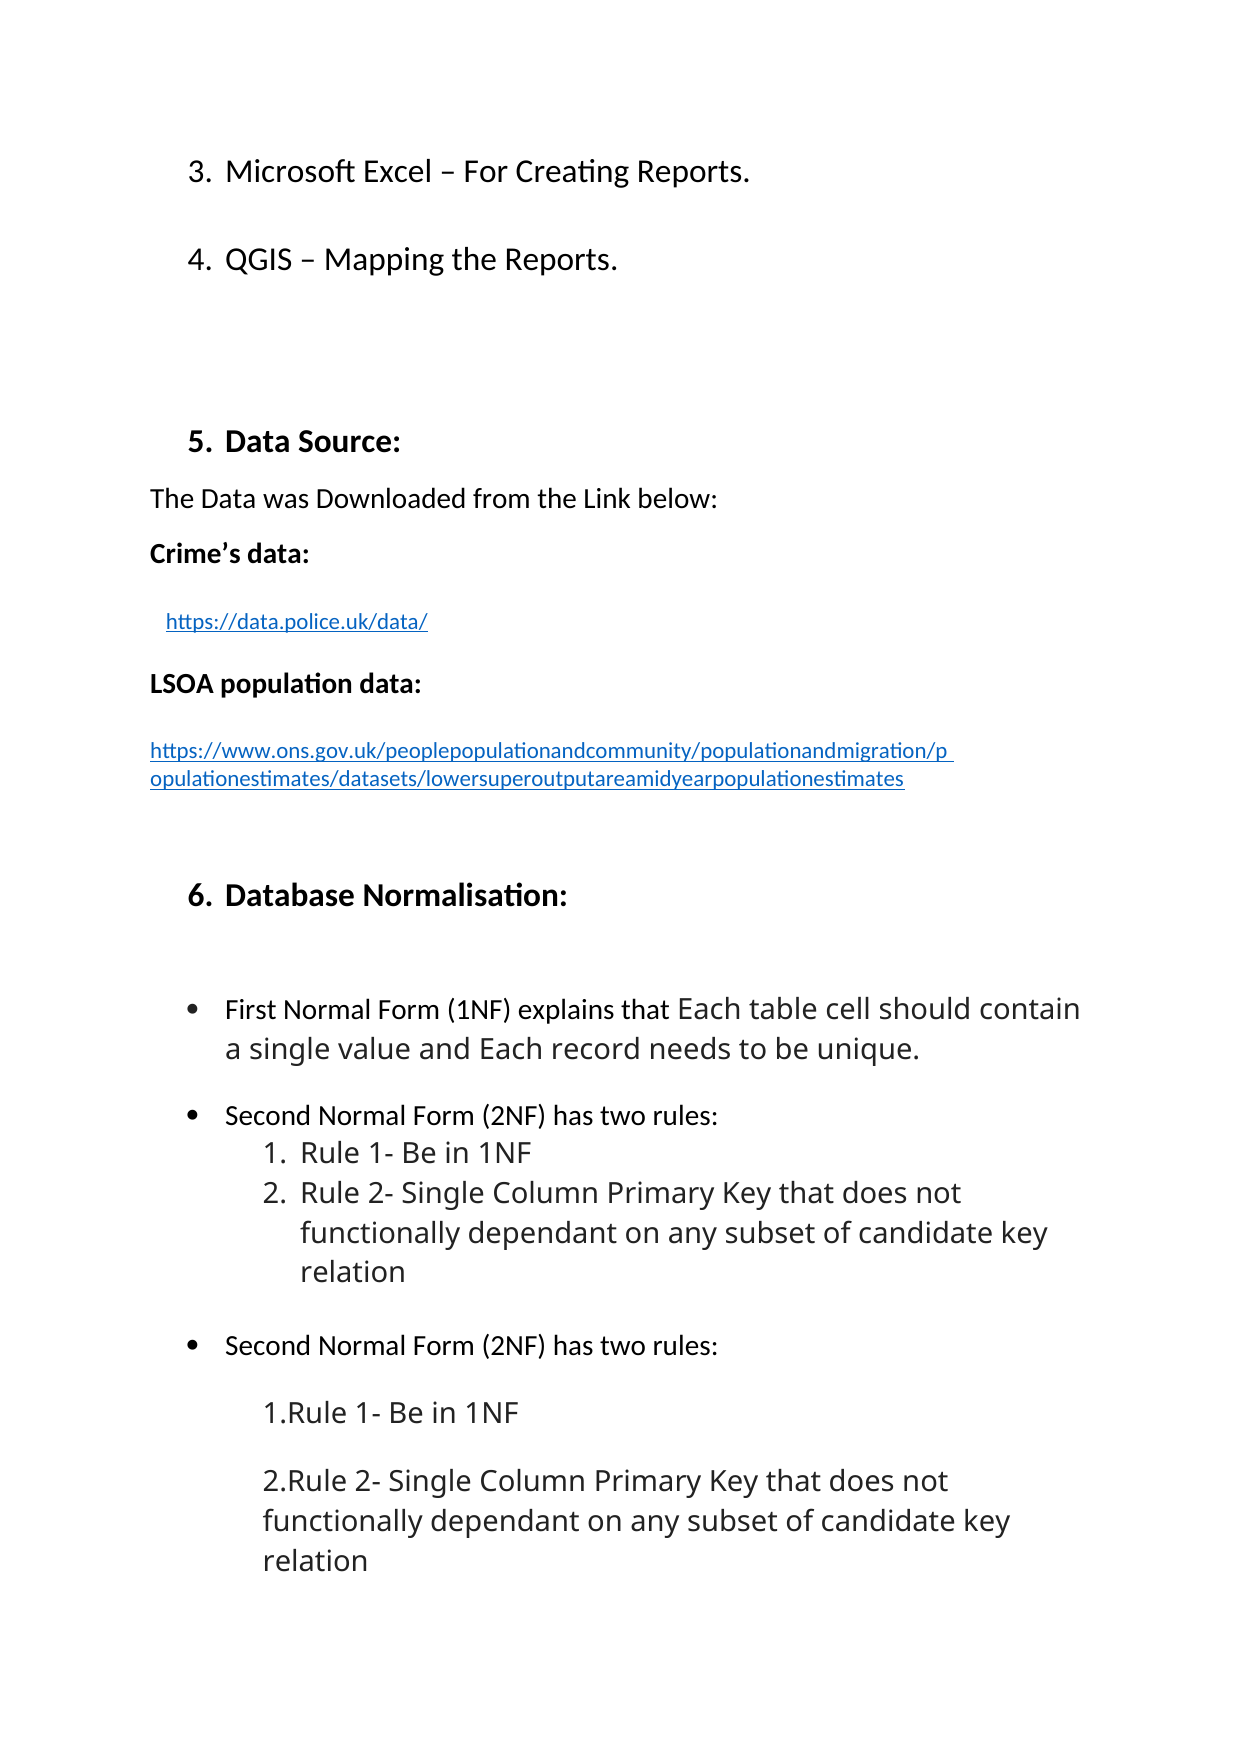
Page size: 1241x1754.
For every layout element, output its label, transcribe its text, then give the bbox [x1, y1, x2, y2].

list Database Normalisation: [187, 874, 1090, 915]
text Crime’s data: [150, 536, 1090, 571]
list Second Normal Form (2NF) has two rules: [187, 1327, 1090, 1363]
list First Normal Form (1NF) explains that Each table cell should contain a single value and Each record needs to be unique. [187, 988, 1090, 1068]
text The Data was Downloaded from the Link below: [150, 480, 1023, 516]
list Rule 1- Be in 1NF [262, 1133, 1090, 1172]
text 1.Rule 1- Be in 1NF [262, 1392, 1090, 1432]
text https://www.ons.gov.uk/peoplepopulationandcommunity/populationandmigration/p opulationestimates/datasets/lowersuperoutputareamidyearpopulationestimates [150, 737, 1090, 793]
text https://data.police.uk/data/ [150, 607, 1090, 635]
list QGIS – Mapping the Reports. [187, 238, 1023, 279]
list Microsoft Excel – For Creating Reports. [187, 150, 1023, 191]
text LSOA population data: [150, 665, 1090, 701]
list Rule 2- Single Column Primary Key that does not functionally dependant on any subset of candidate key relation [262, 1172, 1090, 1291]
text 2.Rule 2- Single Column Primary Key that does not functionally dependant on any subset of candidate key relation [262, 1461, 1090, 1580]
list Second Normal Form (2NF) has two rules: [187, 1097, 1090, 1133]
list Data Source: [187, 420, 1023, 461]
